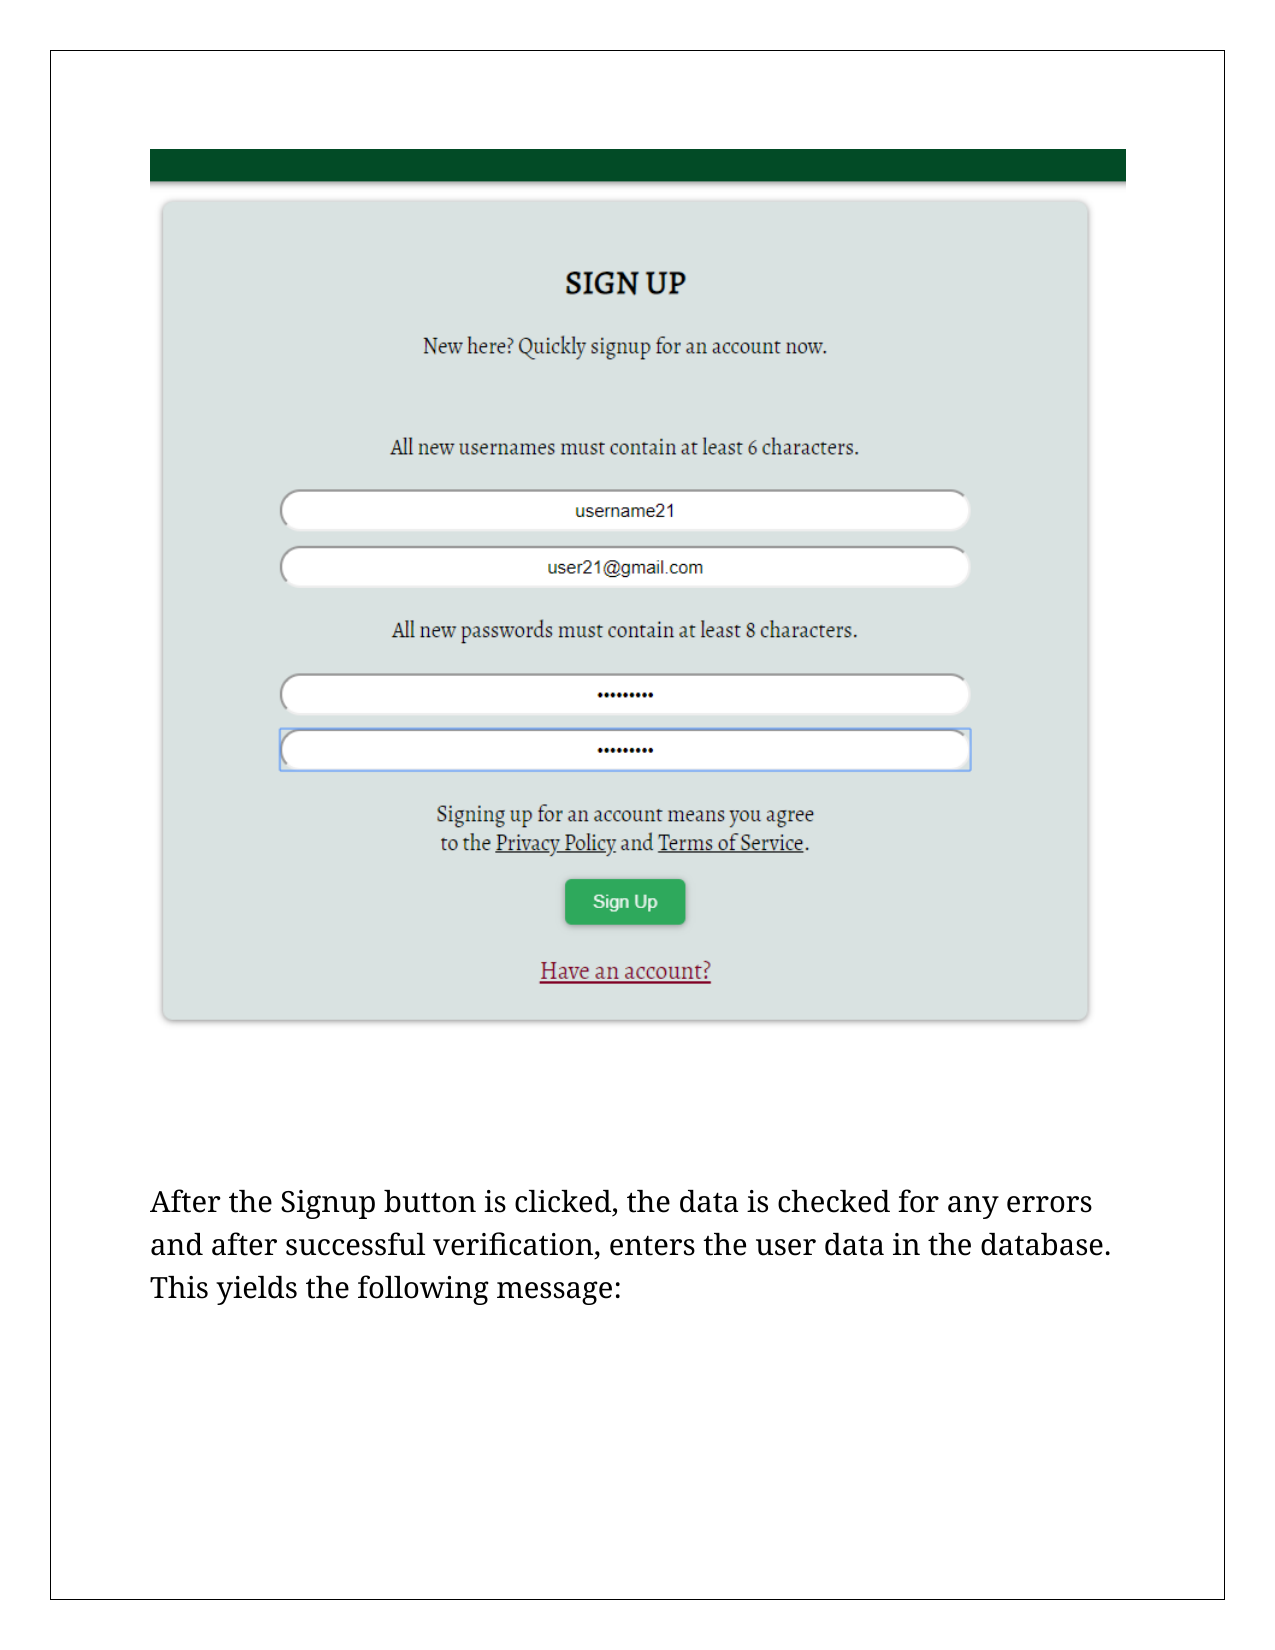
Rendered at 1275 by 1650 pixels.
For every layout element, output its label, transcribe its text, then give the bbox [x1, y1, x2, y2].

picture [150, 149, 1126, 1163]
text After the Signup button is clicked, the data is checked for any errors and after successful verification, enters the user data in the database. This yields the following message: [150, 1181, 1125, 1307]
